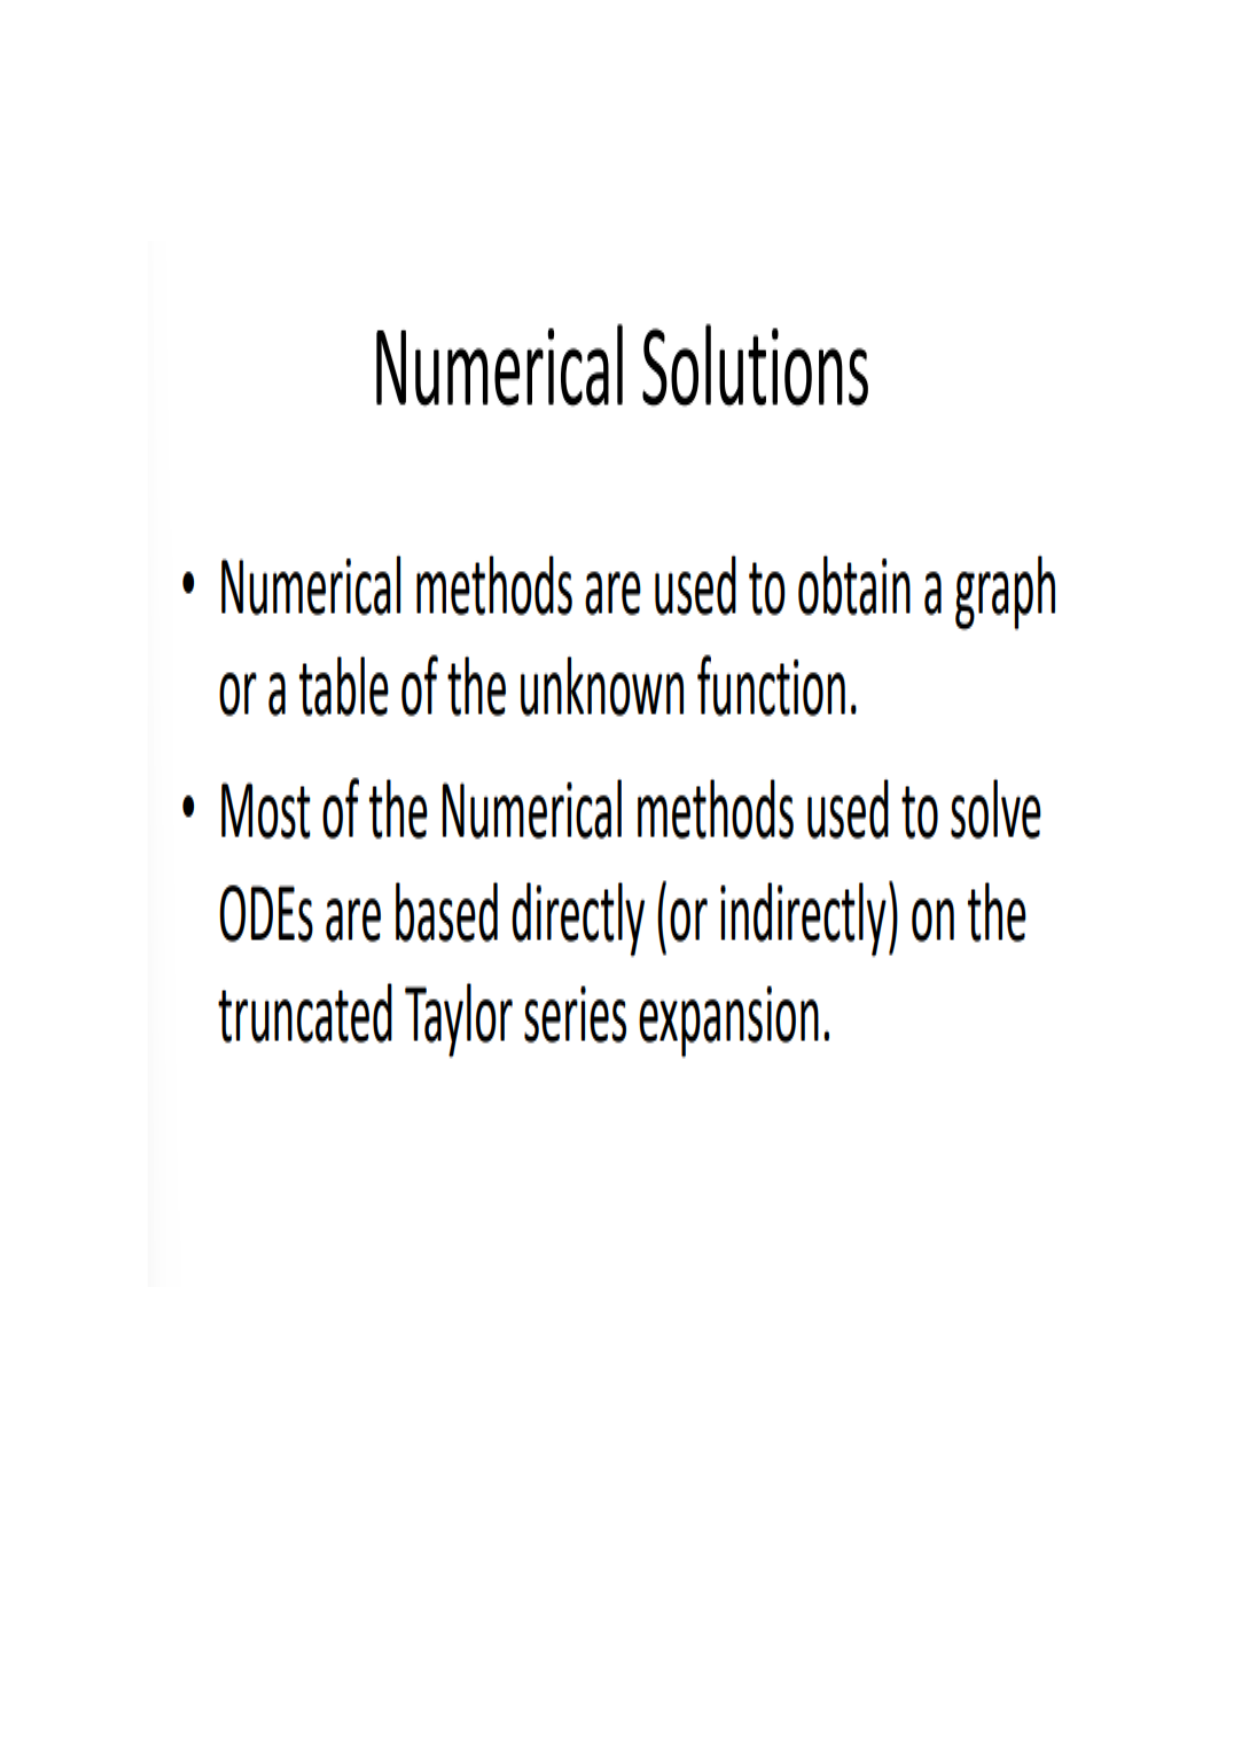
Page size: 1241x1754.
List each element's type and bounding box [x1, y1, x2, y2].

picture [147, 241, 1093, 1287]
